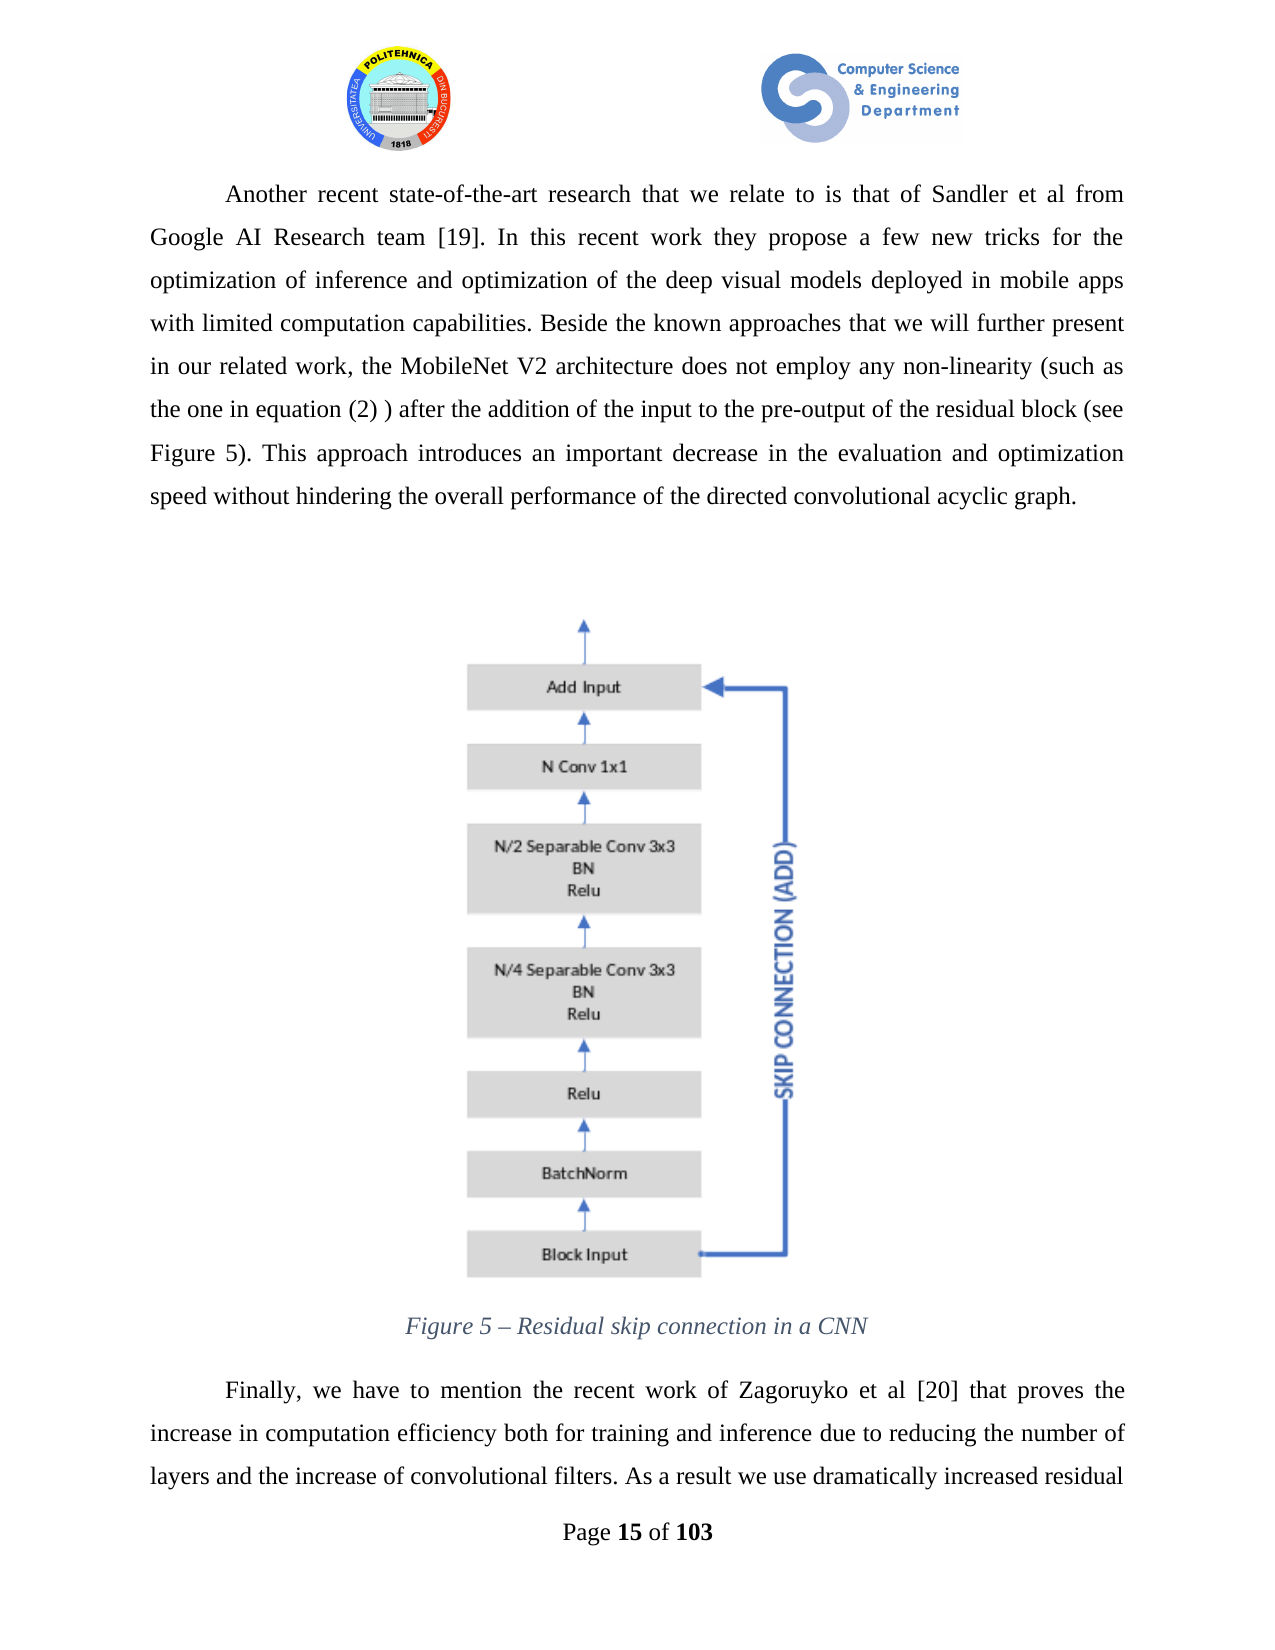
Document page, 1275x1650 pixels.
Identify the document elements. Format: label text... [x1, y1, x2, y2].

text Another recent state-of-the-art research that we relate to is that of Sandler et al from Google AI Research team . In this recent work they propose a few new tricks for the optimization of inference and optimization of the deep visual models deployed in mobile apps with limited computation capabilities. Beside the known approaches that we will further present in our related work, the MobileNet V2 architecture does not employ any non-linearity (such as the one in equation (2) ) after the addition of the input to the pre-output of the residual block (see Figure 5). This approach introduces an important decrease in the evaluation and optimization speed without hindering the overall performance of the directed convolutional acyclic graph. [150, 179, 1125, 509]
picture [346, 46, 451, 151]
picture [760, 53, 963, 144]
text Figure 5 – Residual skip connection in a CNN [150, 1311, 1125, 1340]
